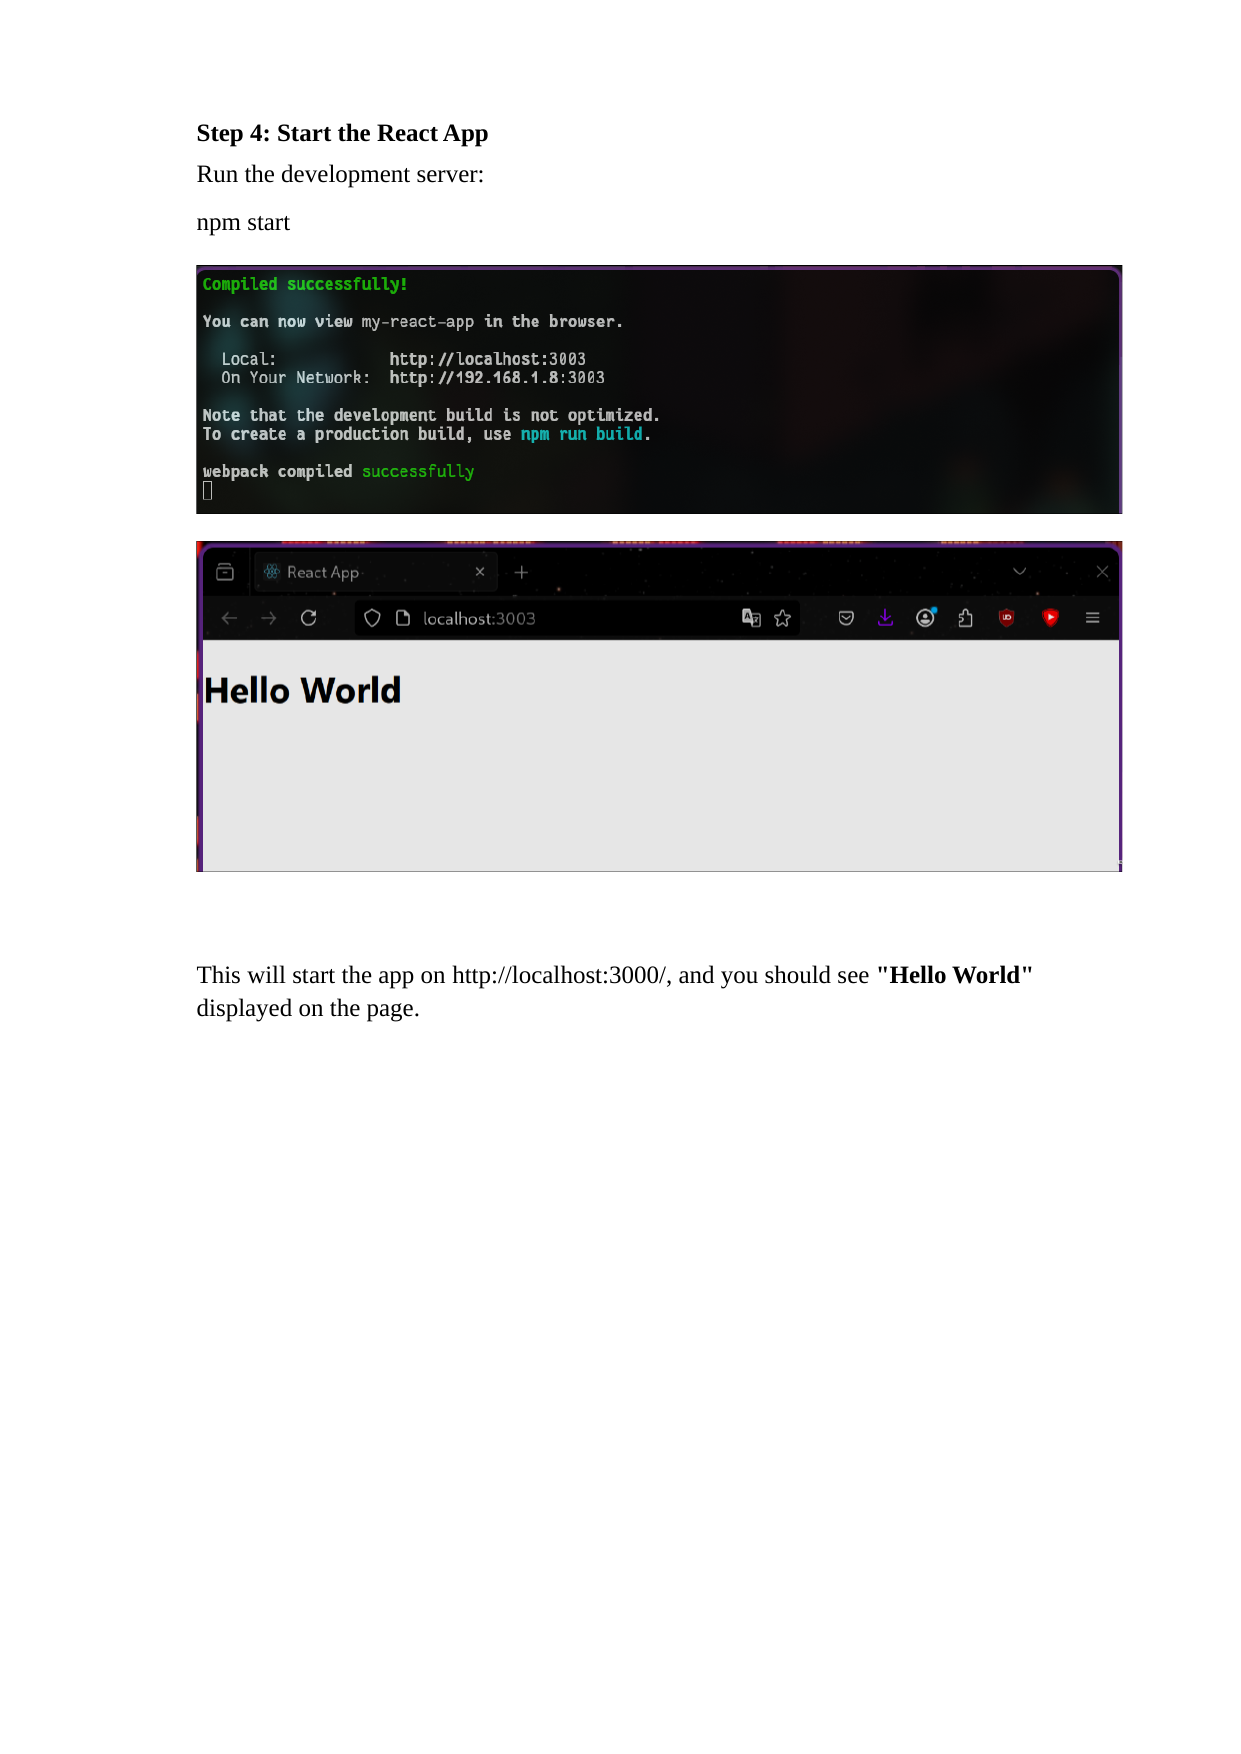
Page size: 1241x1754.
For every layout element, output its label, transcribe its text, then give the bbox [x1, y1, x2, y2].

text This will start the app on http://localhost:3000/, and you should see "Hello World" displayed on the page. [196, 960, 1122, 1022]
subtitle Step 4: Start the React App [196, 118, 1122, 147]
picture [196, 265, 1123, 514]
text Run the development server: [196, 159, 1122, 188]
picture [196, 541, 1123, 872]
text npm start [196, 207, 1122, 236]
